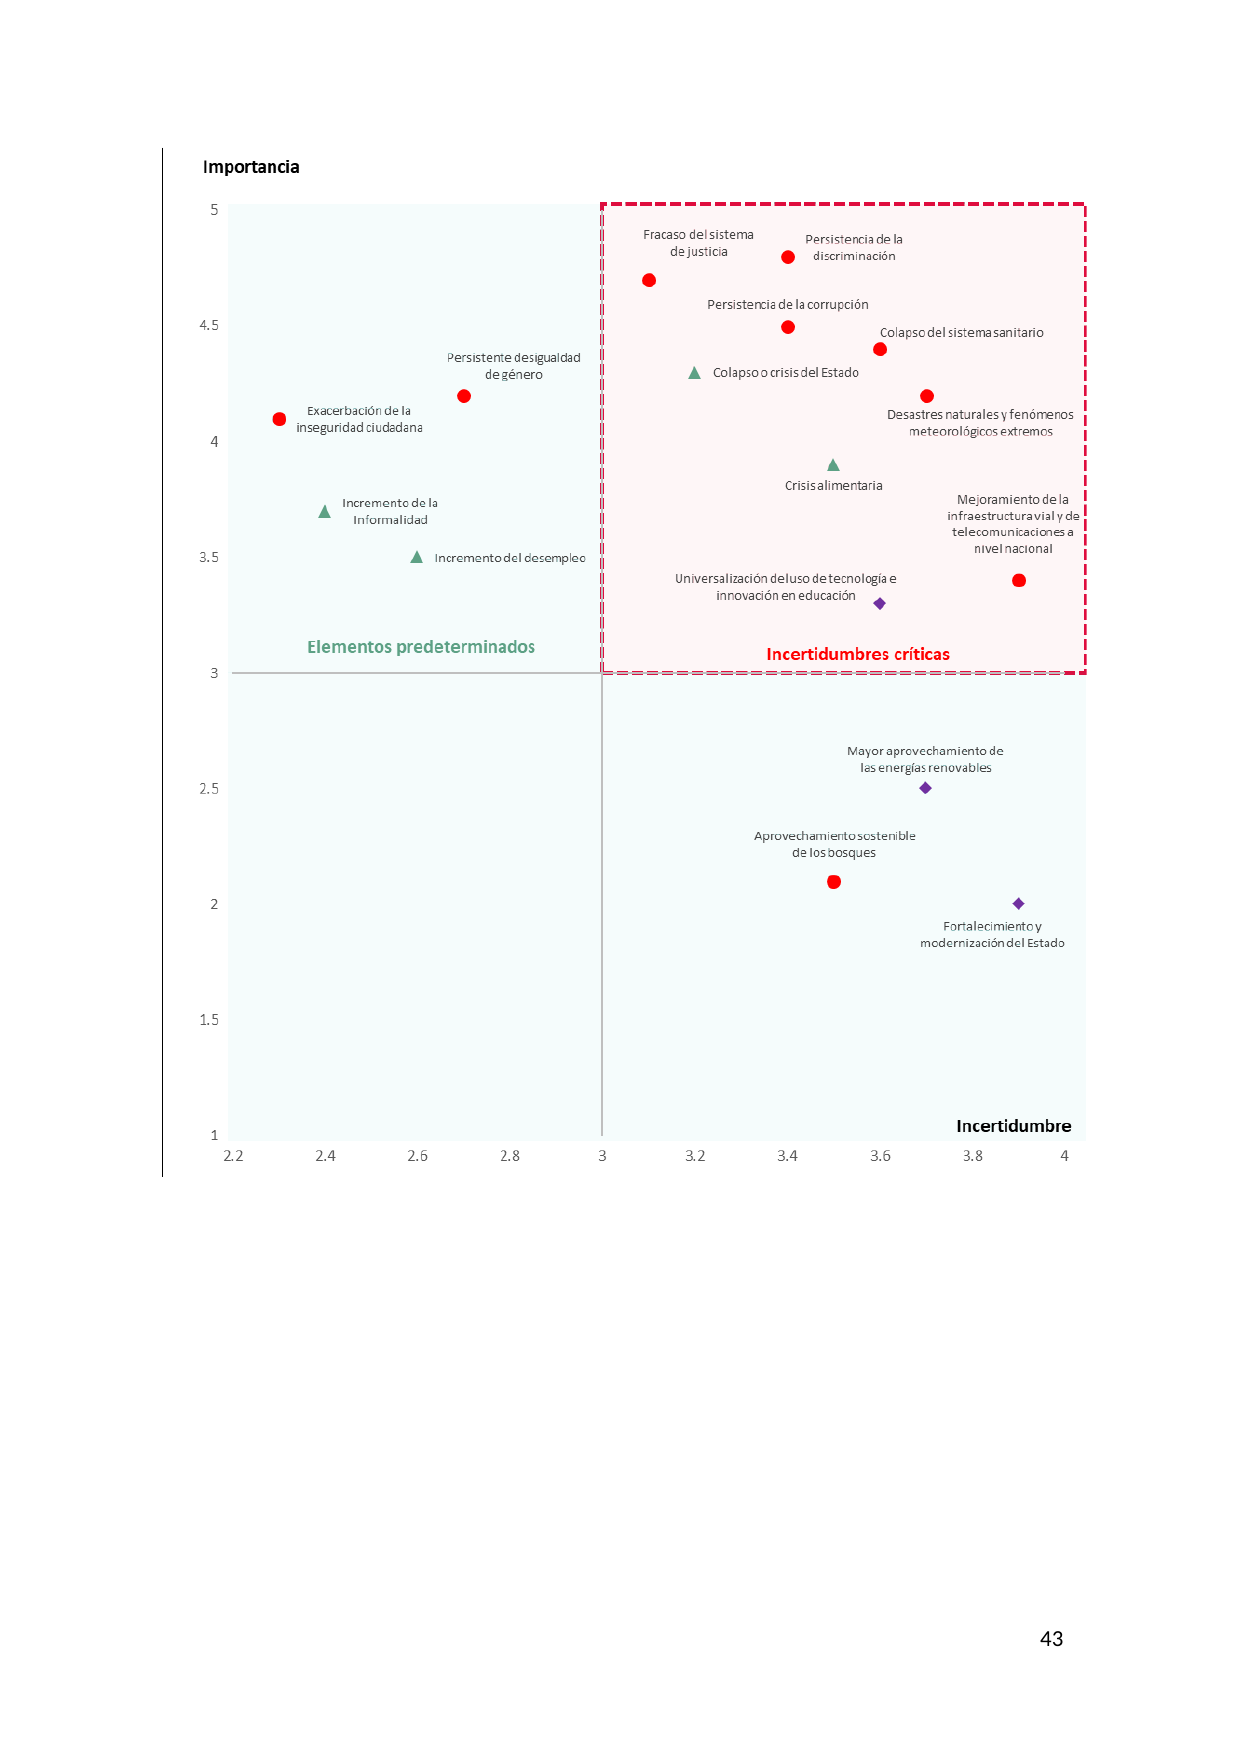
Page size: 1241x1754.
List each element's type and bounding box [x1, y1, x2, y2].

picture [177, 147, 1087, 1178]
